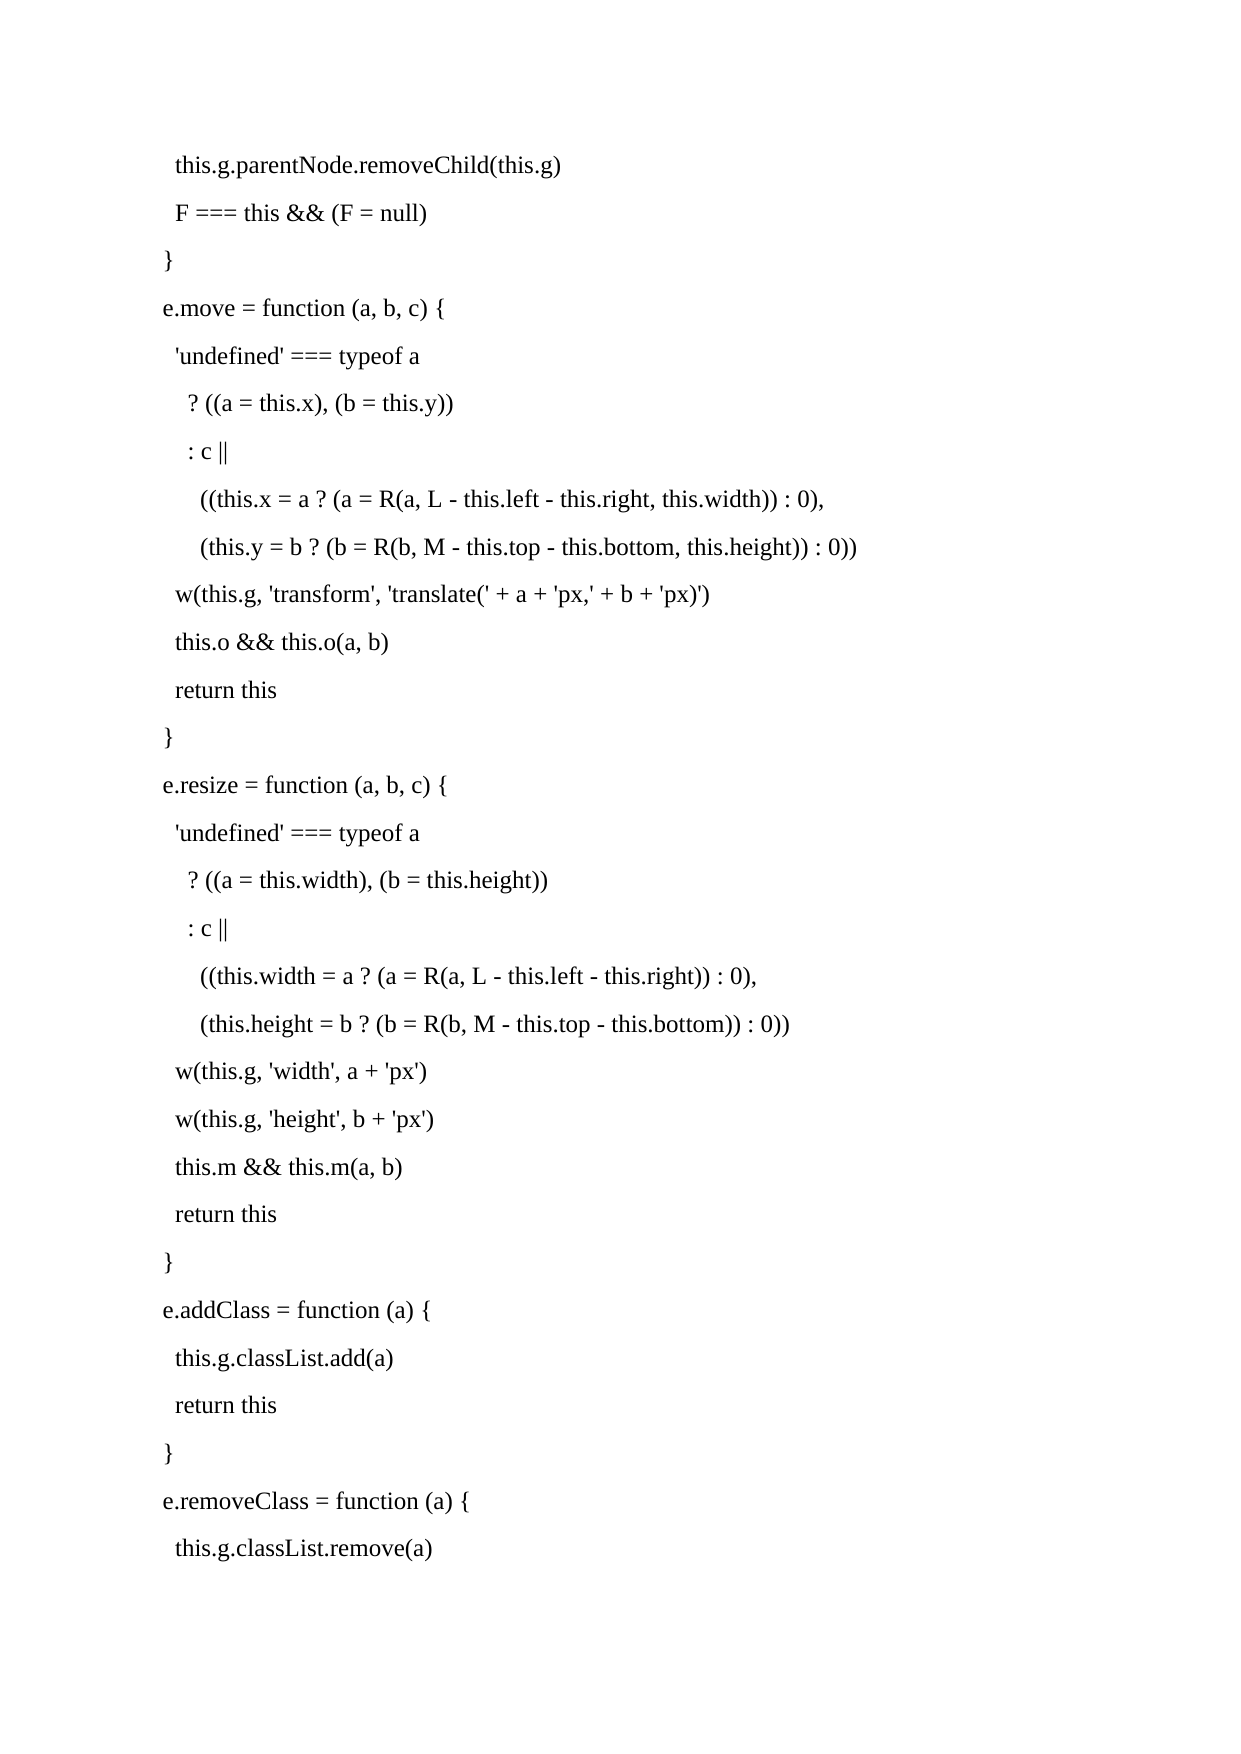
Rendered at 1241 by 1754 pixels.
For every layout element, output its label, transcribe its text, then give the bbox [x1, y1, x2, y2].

text this.g.parentNode.removeChild(this.g) [150, 150, 1090, 179]
text this.o && this.o(a, b) [150, 627, 1090, 656]
text ((this.width = a ? (a = R(a, L - this.left - this.right)) : 0), [150, 961, 1090, 990]
text e.addClass = function (a) { [150, 1295, 1090, 1324]
text ((this.x = a ? (a = R(a, L - this.left - this.right, this.width)) : 0), [150, 484, 1090, 513]
text } [150, 1438, 1090, 1467]
text } [150, 722, 1090, 751]
text (this.height = b ? (b = R(b, M - this.top - this.bottom)) : 0)) [150, 1009, 1090, 1037]
text 'undefined' === typeof a [150, 341, 1090, 369]
text e.resize = function (a, b, c) { [150, 770, 1090, 799]
text 'undefined' === typeof a [150, 818, 1090, 847]
text w(this.g, 'height', b + 'px') [150, 1104, 1090, 1133]
text this.g.classList.add(a) [150, 1343, 1090, 1371]
text return this [150, 1390, 1090, 1419]
text e.move = function (a, b, c) { [150, 293, 1090, 322]
text return this [150, 675, 1090, 703]
text : c || [150, 913, 1090, 942]
text F === this && (F = null) [150, 198, 1090, 226]
text (this.y = b ? (b = R(b, M - this.top - this.bottom, this.height)) : 0)) [150, 532, 1090, 560]
text this.g.classList.remove(a) [150, 1533, 1090, 1562]
text this.m && this.m(a, b) [150, 1152, 1090, 1181]
text ? ((a = this.width), (b = this.height)) [150, 866, 1090, 894]
text e.removeClass = function (a) { [150, 1486, 1090, 1514]
text ? ((a = this.x), (b = this.y)) [150, 388, 1090, 417]
text } [150, 245, 1090, 274]
text : c || [150, 436, 1090, 465]
text return this [150, 1199, 1090, 1228]
text } [150, 1247, 1090, 1276]
text w(this.g, 'transform', 'translate(' + a + 'px,' + b + 'px)') [150, 579, 1090, 608]
text w(this.g, 'width', a + 'px') [150, 1056, 1090, 1085]
